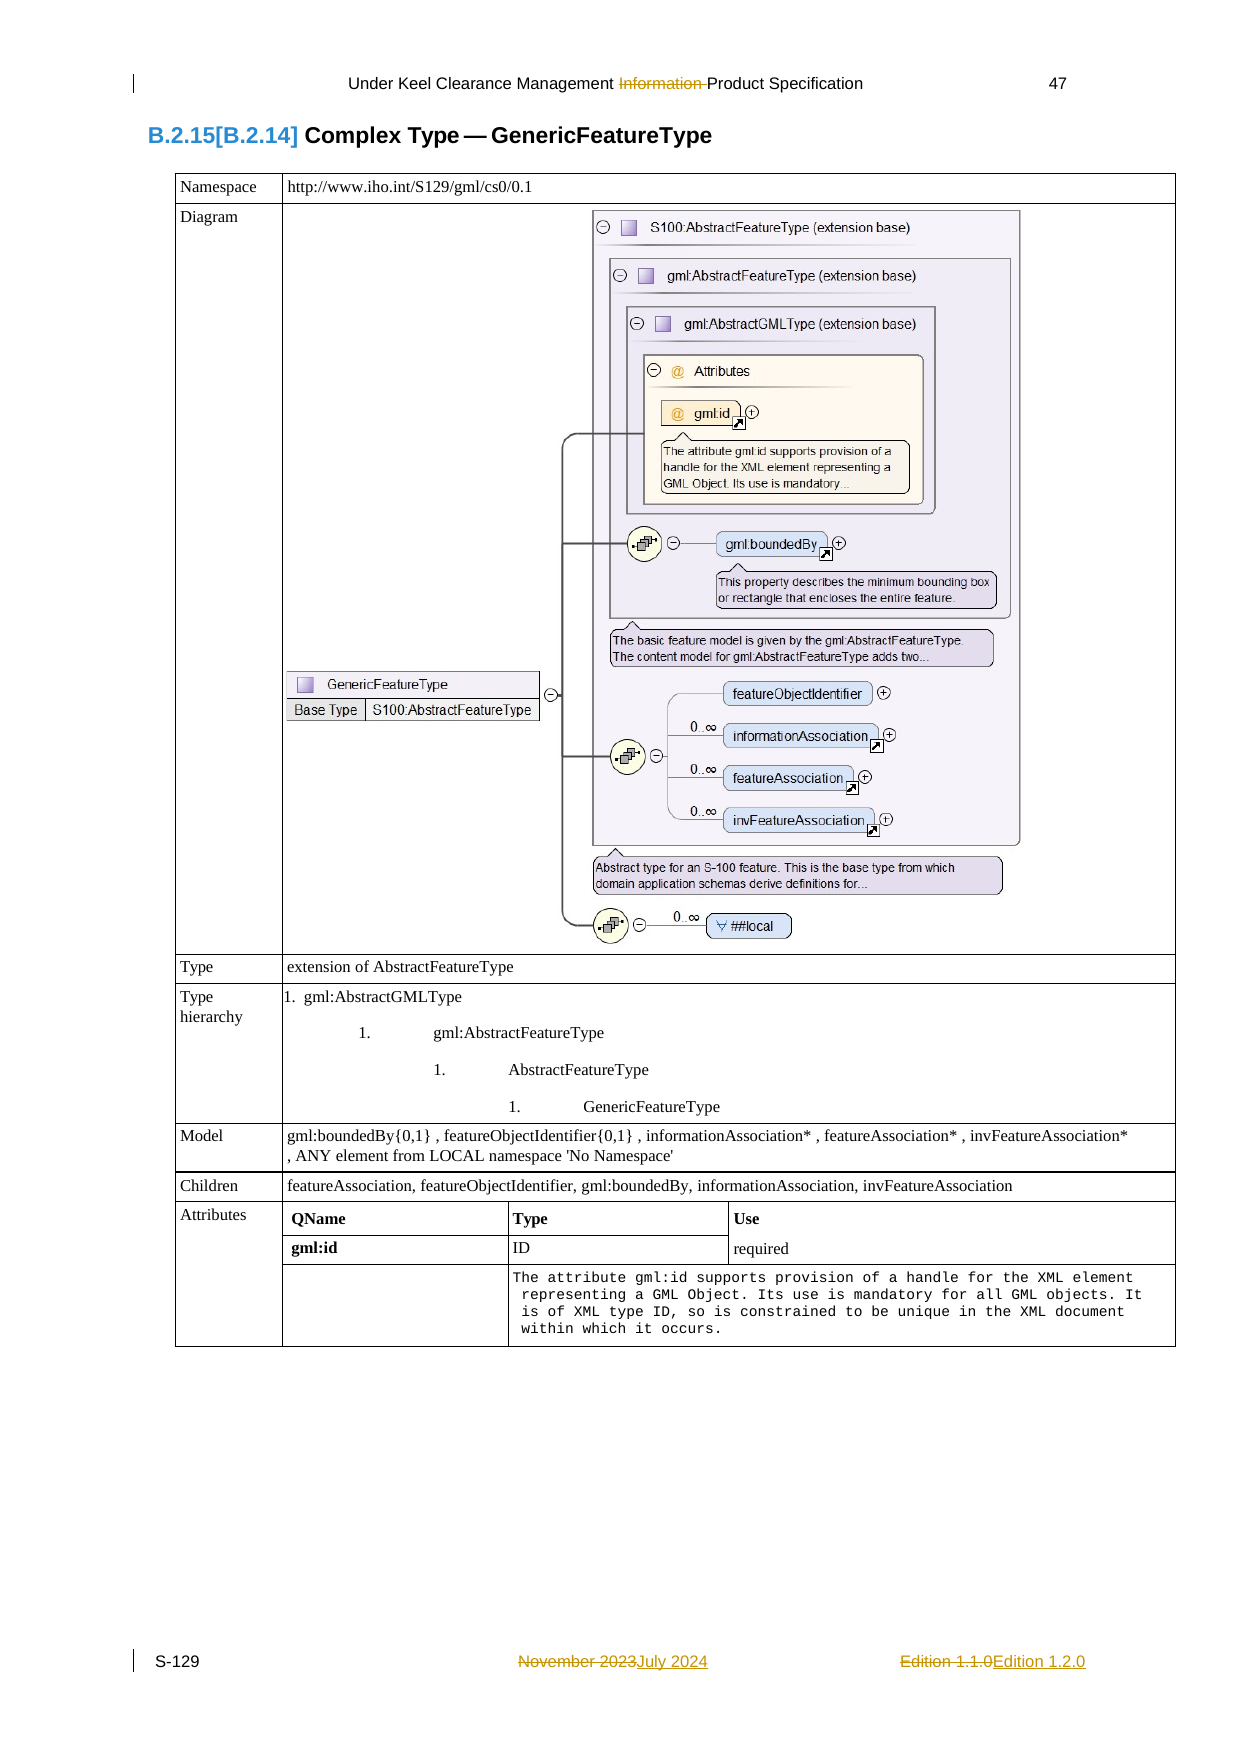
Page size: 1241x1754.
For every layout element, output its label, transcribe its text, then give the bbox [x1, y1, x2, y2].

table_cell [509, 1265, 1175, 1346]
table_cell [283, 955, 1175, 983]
subtitle Complex Type — GenericFeatureType [148, 124, 1092, 148]
picture [286, 210, 1021, 949]
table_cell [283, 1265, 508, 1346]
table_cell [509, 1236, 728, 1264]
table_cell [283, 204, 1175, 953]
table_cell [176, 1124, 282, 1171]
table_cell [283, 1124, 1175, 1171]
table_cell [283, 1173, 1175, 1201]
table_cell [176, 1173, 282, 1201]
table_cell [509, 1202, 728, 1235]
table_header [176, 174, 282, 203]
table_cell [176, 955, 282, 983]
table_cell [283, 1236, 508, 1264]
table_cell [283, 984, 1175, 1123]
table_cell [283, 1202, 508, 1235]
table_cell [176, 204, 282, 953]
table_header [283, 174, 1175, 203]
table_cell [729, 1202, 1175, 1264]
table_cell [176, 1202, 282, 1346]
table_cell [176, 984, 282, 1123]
